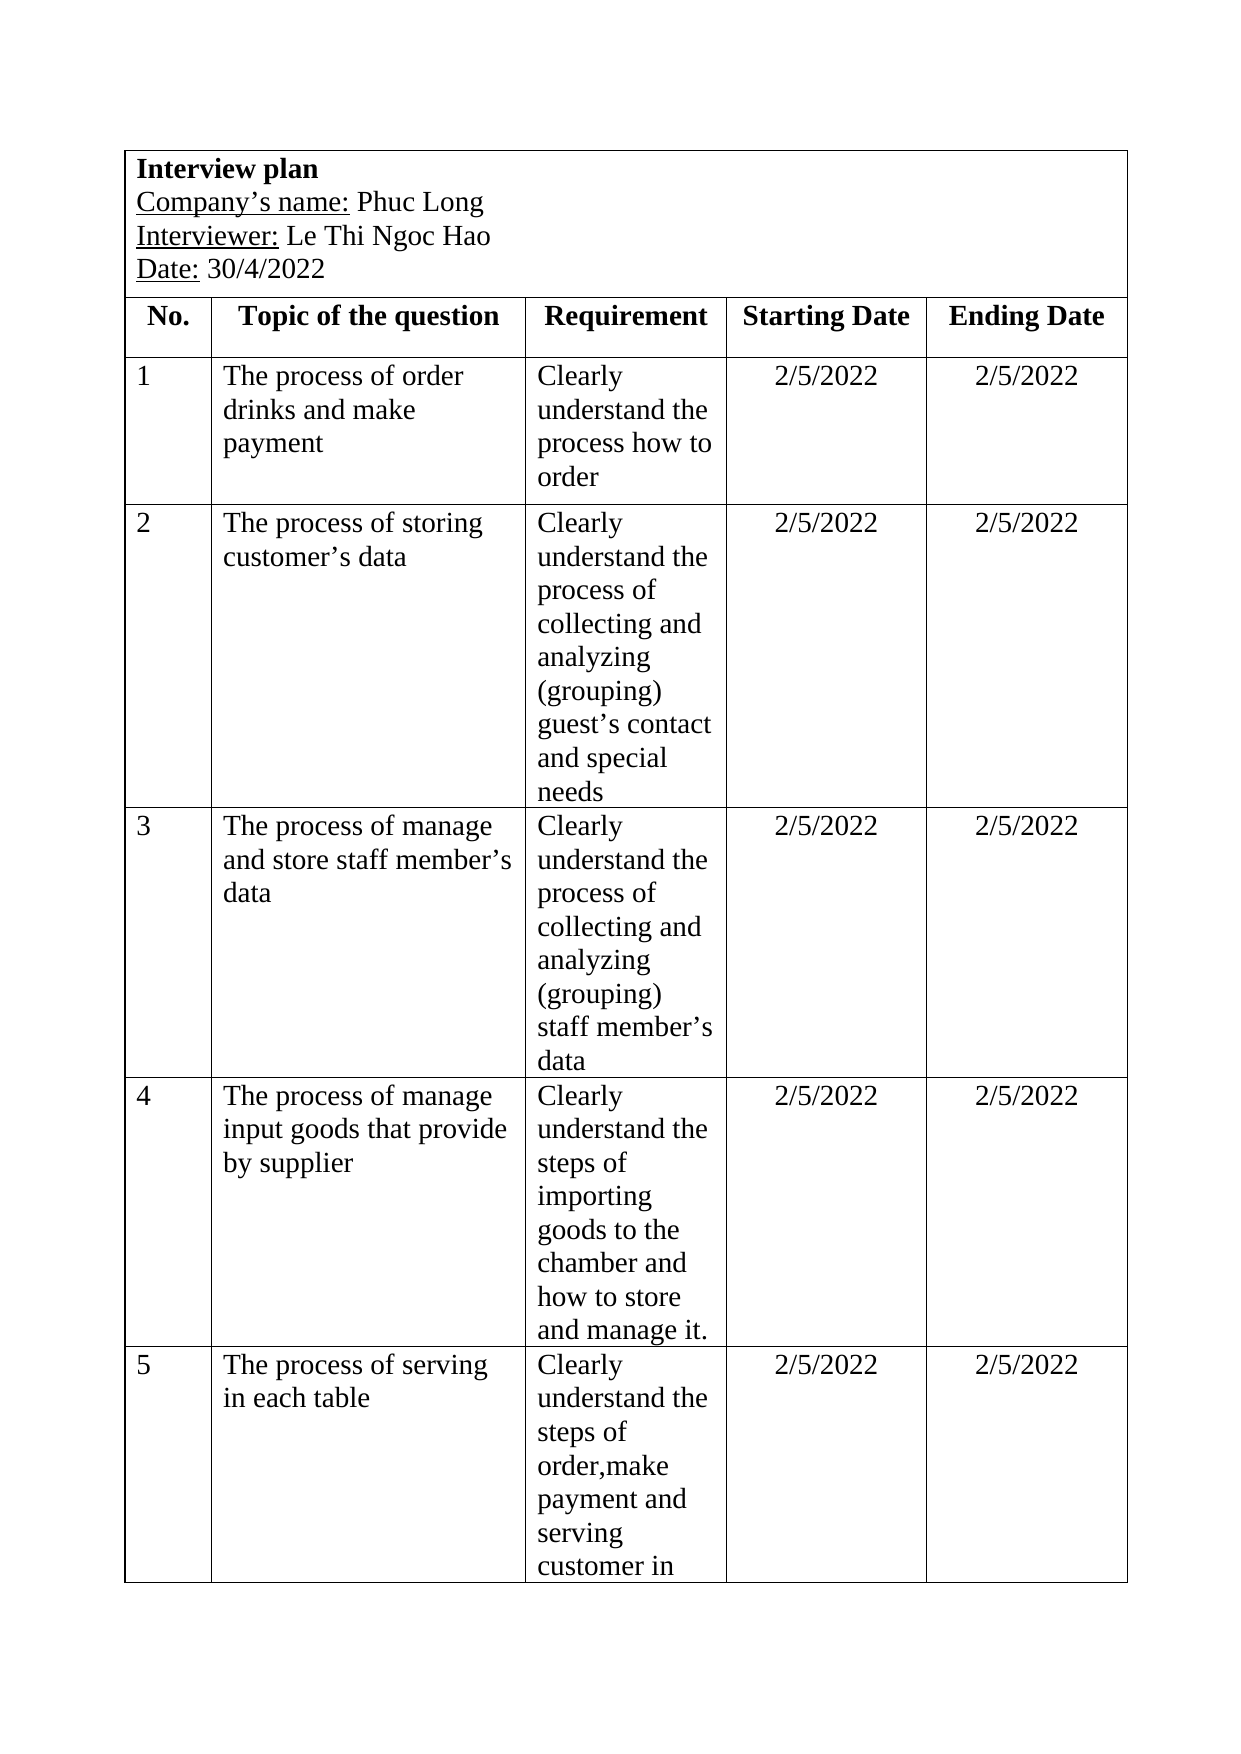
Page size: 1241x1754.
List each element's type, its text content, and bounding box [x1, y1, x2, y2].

table_cell The process of manage and store staff member’s data [212, 808, 525, 1077]
table_cell Starting Date [727, 298, 926, 357]
table_cell 4 [126, 1078, 211, 1346]
table_cell The process of manage input goods that provide by supplier [212, 1078, 525, 1346]
table_header Interview plan Company’s name: Phuc Long Interviewer: Le Thi Ngoc Hao Date: 30/4/2022 [126, 151, 1127, 297]
table_cell The process of order drinks and make payment [212, 358, 525, 504]
table_cell 2 [126, 505, 211, 807]
table_cell 2/5/2022 [927, 1078, 1127, 1346]
table_cell Clearly understand the process how to order [526, 358, 726, 504]
table_cell 1 [126, 358, 211, 504]
table_cell Requirement [526, 298, 726, 357]
table_cell Ending Date [927, 298, 1127, 357]
table_cell 2/5/2022 [727, 358, 926, 504]
table_cell 2/5/2022 [727, 1347, 926, 1582]
table_cell 2/5/2022 [927, 358, 1127, 504]
table_cell 2/5/2022 [727, 808, 926, 1077]
table_cell 2/5/2022 [727, 1078, 926, 1346]
table_cell Topic of the question [212, 298, 525, 357]
table_cell 3 [126, 808, 211, 1077]
table_cell 5 [126, 1347, 211, 1582]
table_cell Clearly understand the process of collecting and analyzing (grouping) guest’s contact and special needs [526, 505, 726, 807]
table_cell Clearly understand the process of collecting and analyzing (grouping) staff member’s data [526, 808, 726, 1077]
table_cell The process of storing customer’s data [212, 505, 525, 807]
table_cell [212, 1347, 525, 1582]
table_cell 2/5/2022 [927, 505, 1127, 807]
table_cell 2/5/2022 [727, 505, 926, 807]
table_cell 2/5/2022 [927, 808, 1127, 1077]
table_cell Clearly understand the steps of importing goods to the chamber and how to store and manage it. [526, 1078, 726, 1346]
table_cell No. [126, 298, 211, 357]
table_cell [526, 1347, 726, 1582]
table_cell 2/5/2022 [927, 1347, 1127, 1582]
